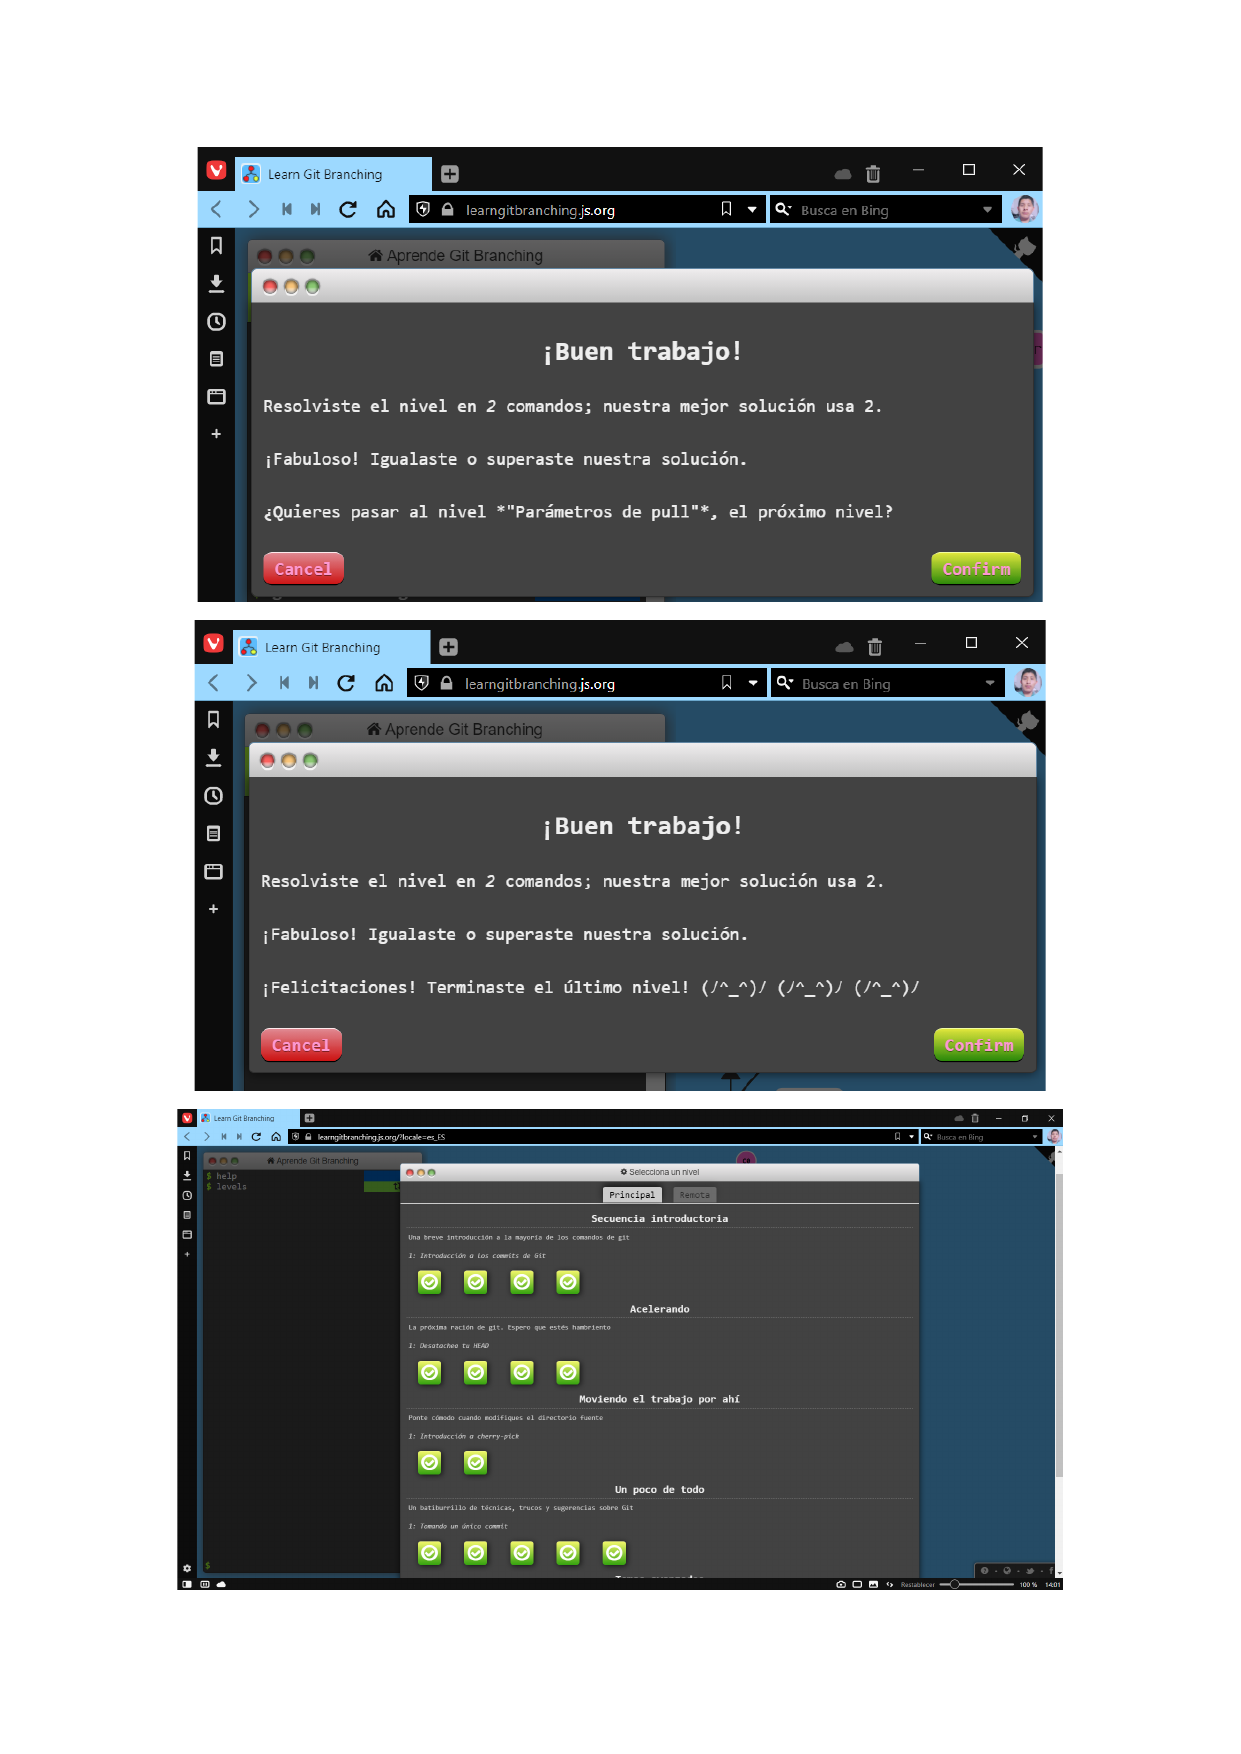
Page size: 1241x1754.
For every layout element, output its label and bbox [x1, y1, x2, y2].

picture [197, 147, 1043, 602]
picture [194, 620, 1046, 1091]
picture [177, 1109, 1063, 1590]
